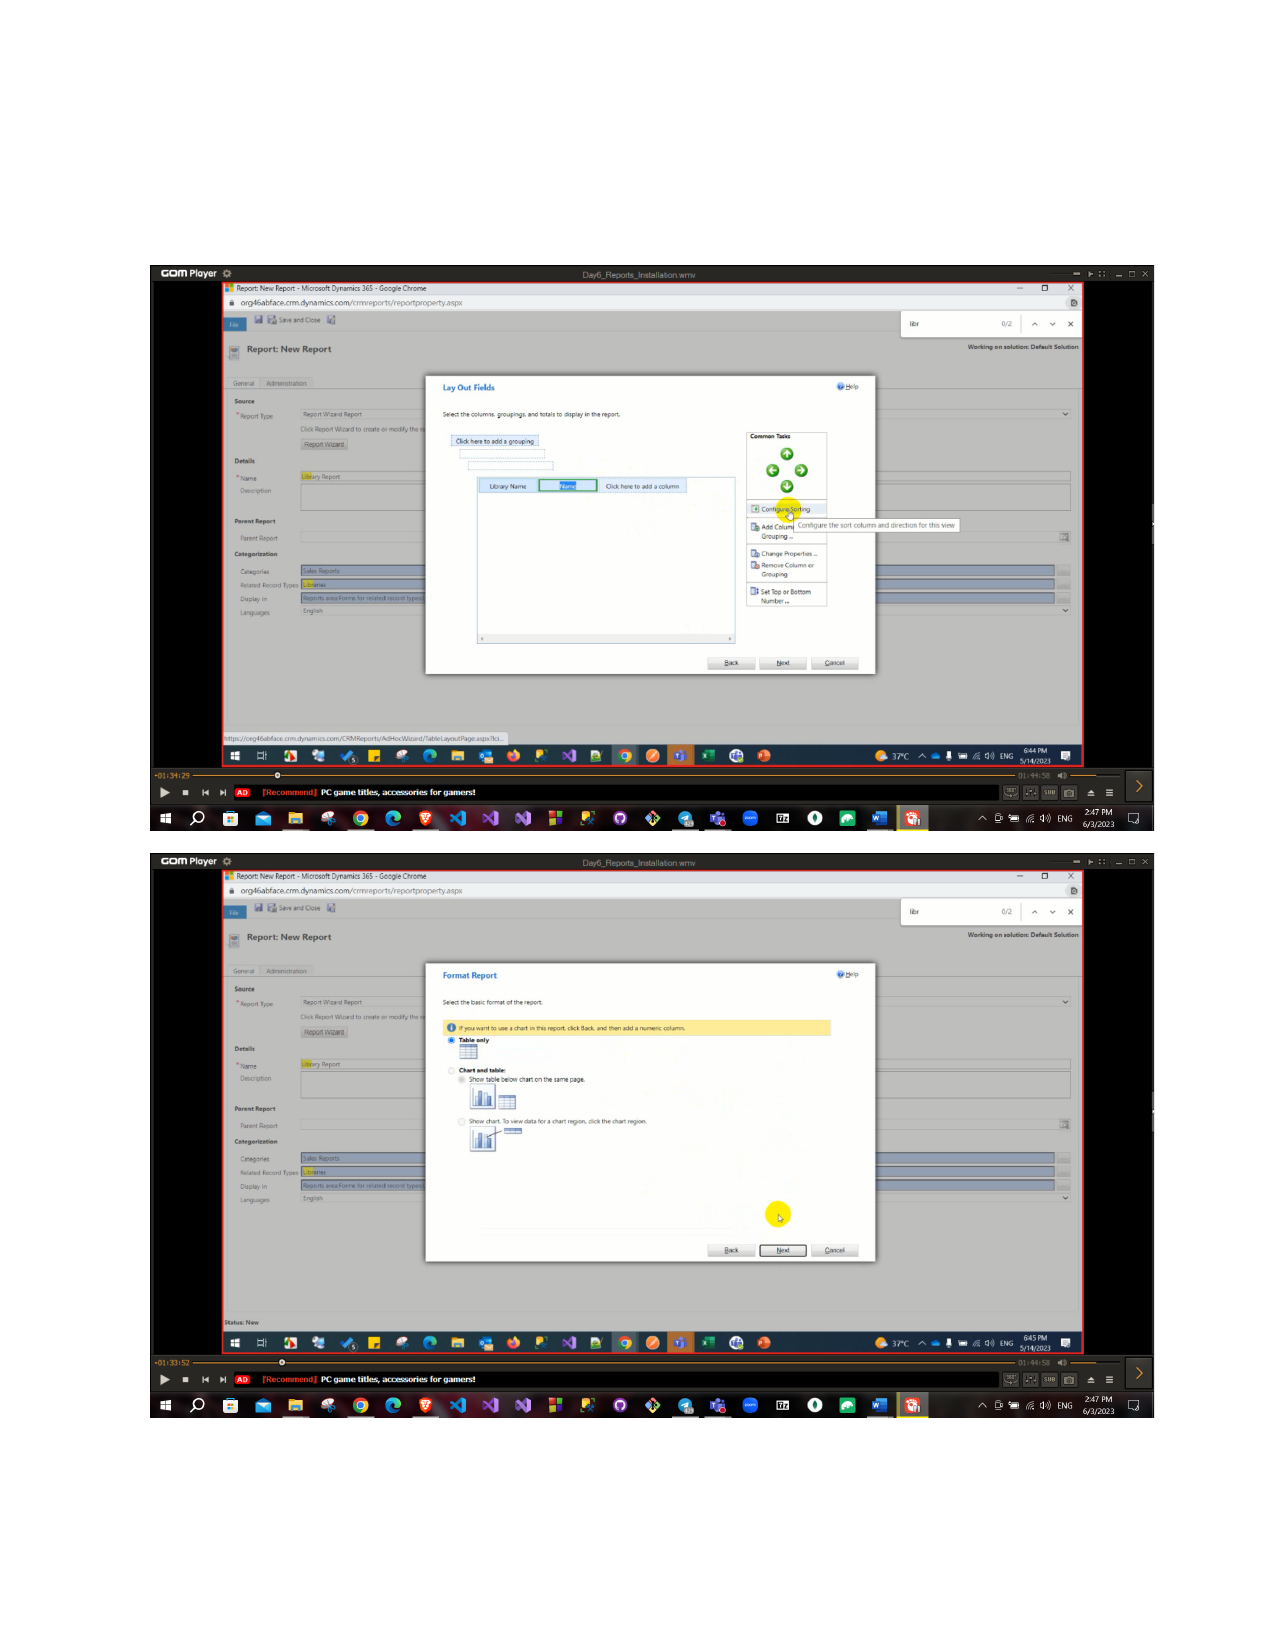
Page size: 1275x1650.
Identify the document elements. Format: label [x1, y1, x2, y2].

picture [150, 265, 1155, 831]
picture [150, 853, 1155, 1418]
